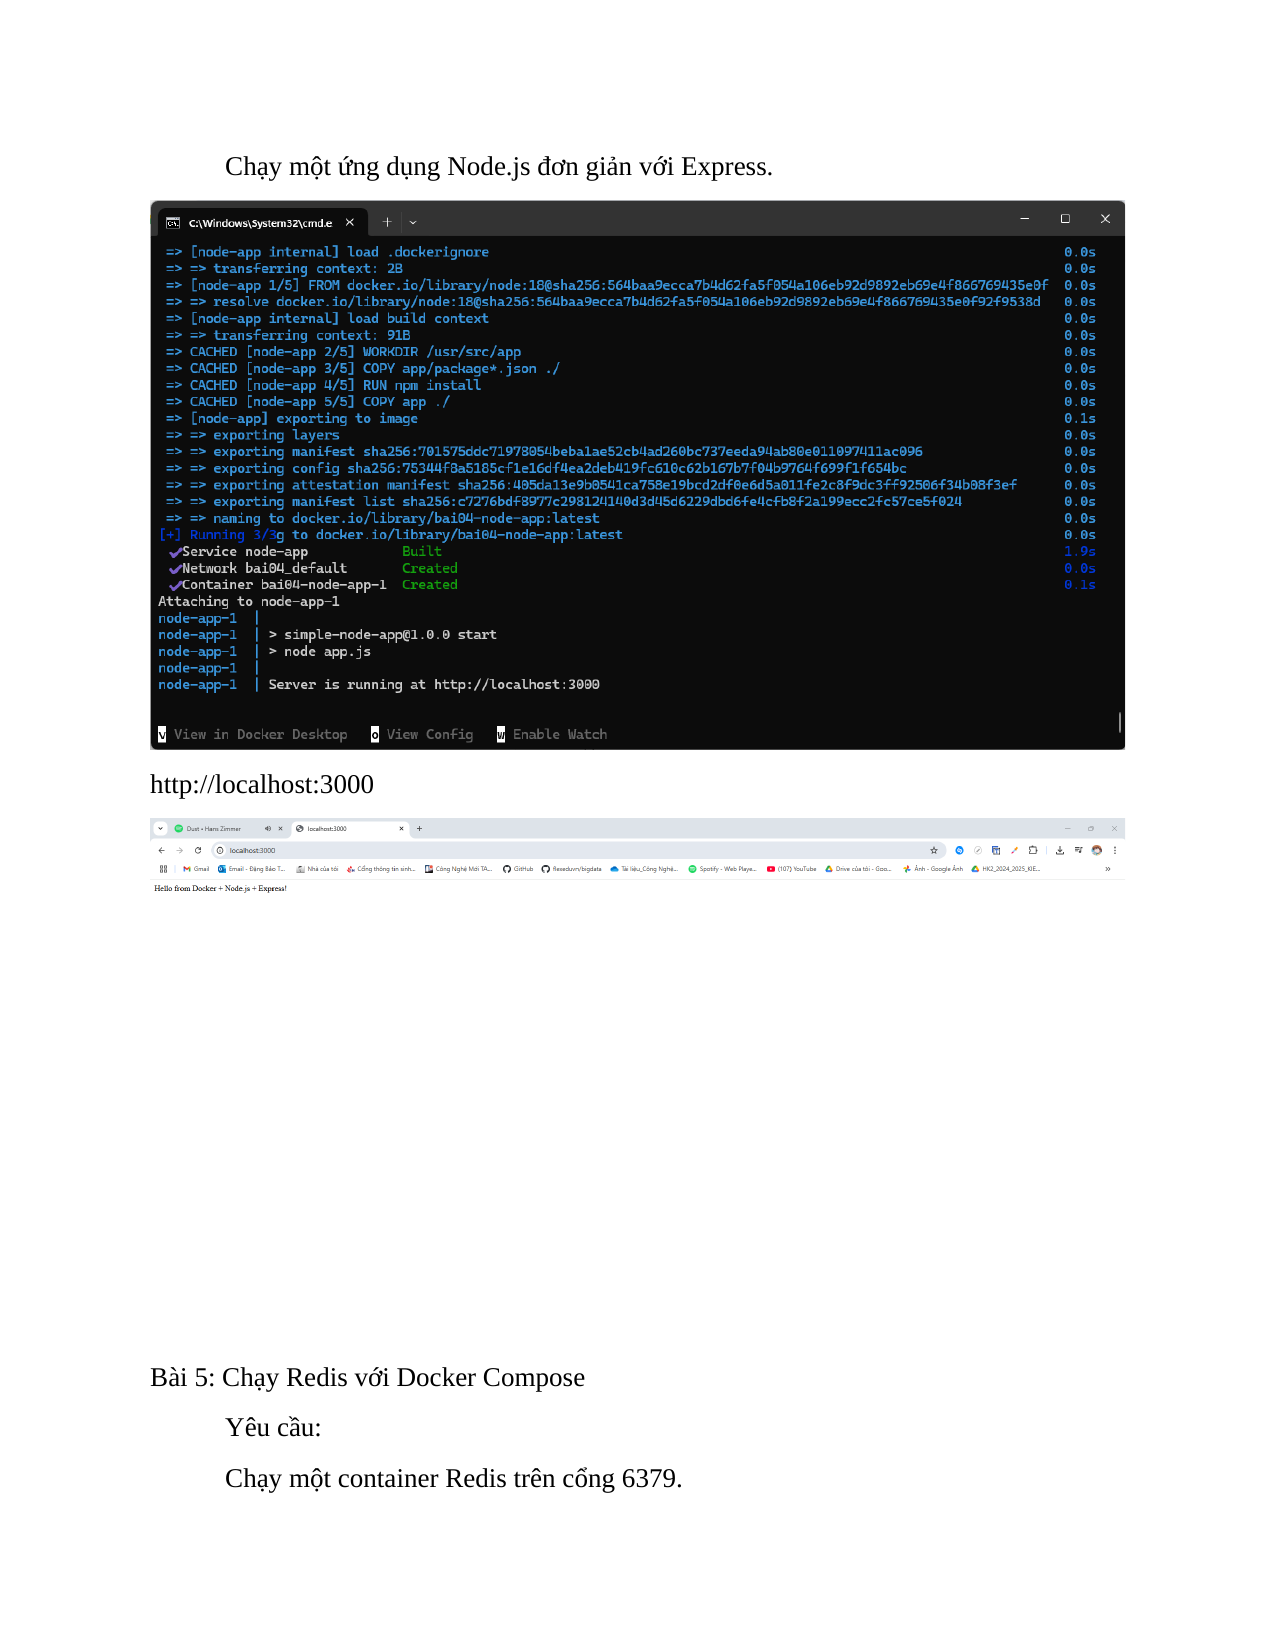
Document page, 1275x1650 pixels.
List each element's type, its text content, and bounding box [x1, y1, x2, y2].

text Yêu cầu: [150, 1412, 1125, 1443]
text Bài 5: Chạy Redis với Docker Compose [150, 1361, 1125, 1392]
picture [150, 200, 1125, 750]
text http://localhost:3000 [150, 768, 1125, 799]
picture [150, 818, 1125, 1343]
text Chạy một ứng dụng Node.js đơn giản với Express. [150, 150, 1125, 181]
text Chạy một container Redis trên cổng 6379. [150, 1462, 1125, 1493]
